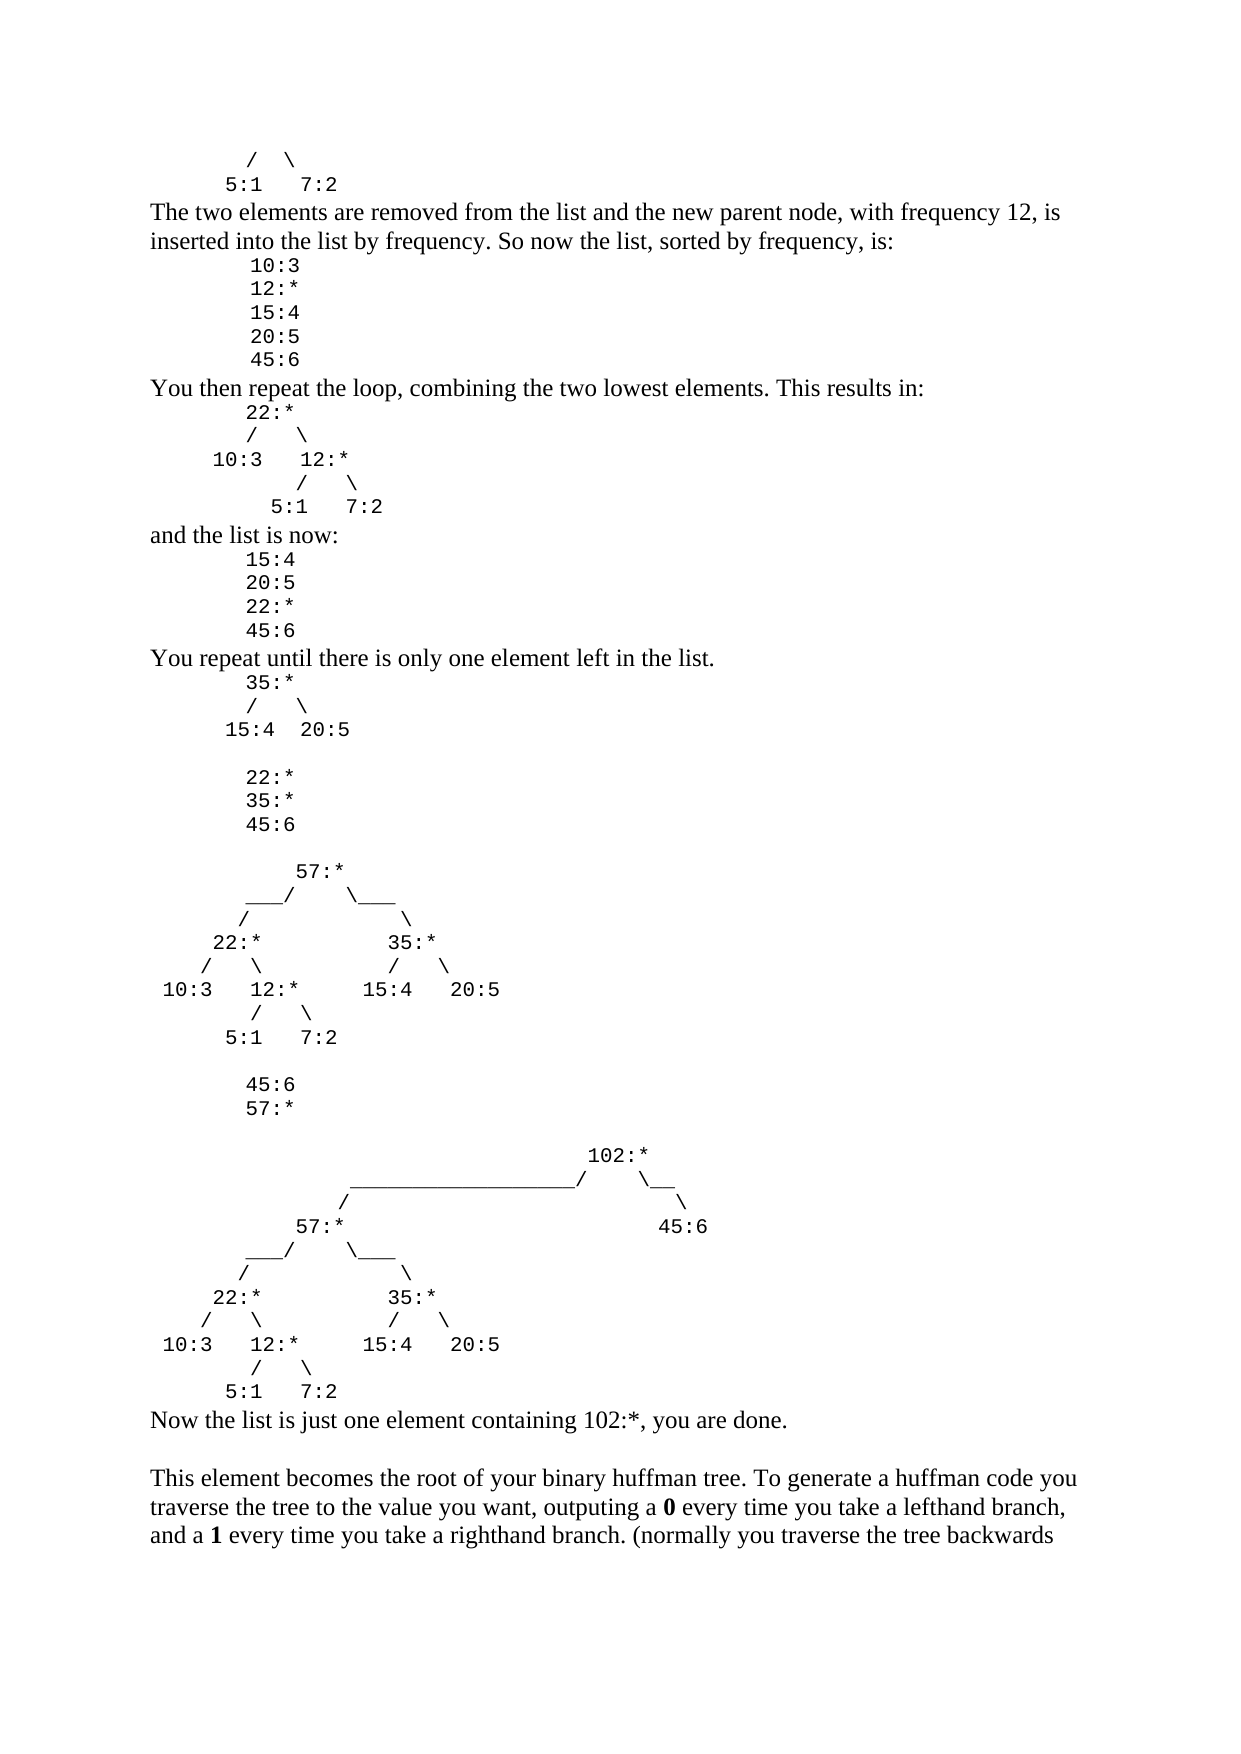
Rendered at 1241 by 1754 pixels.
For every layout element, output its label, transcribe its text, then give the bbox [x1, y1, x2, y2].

text 12:* [150, 278, 1090, 302]
text 5:1 7:2 [150, 1027, 1090, 1050]
text / \ [150, 473, 1090, 496]
text / \ [150, 1263, 1090, 1287]
text ___/ \___ [150, 1239, 1090, 1263]
text / \ [150, 150, 1090, 174]
text 10:3 12:* 15:4 20:5 [150, 1334, 1090, 1358]
text The two elements are removed from the list and the new parent node, with frequency 12, is inserted into the list by frequency. So now the list, sorted by frequency, is: [150, 197, 1090, 255]
text 5:1 7:2 [150, 1381, 1090, 1405]
text 22:* [150, 402, 1090, 425]
text 45:6 [150, 814, 1090, 838]
text 10:3 12:* 15:4 20:5 [150, 979, 1090, 1003]
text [150, 1463, 1090, 1549]
text 35:* [150, 790, 1090, 814]
text 45:6 [150, 620, 1090, 643]
text __________________/ \__ [150, 1169, 1090, 1192]
text / \ [150, 1003, 1090, 1027]
text 35:* [150, 672, 1090, 696]
text 57:* [150, 1098, 1090, 1121]
text / \ [150, 1358, 1090, 1381]
text 10:3 12:* [150, 449, 1090, 473]
text 102:* [150, 1145, 1090, 1169]
text You repeat until there is only one element left in the list. [150, 643, 1090, 672]
text ___/ \___ [150, 885, 1090, 908]
text 57:* 45:6 [150, 1216, 1090, 1239]
text You then repeat the loop, combining the two lowest elements. This results in: [150, 373, 1090, 402]
text / \ [150, 425, 1090, 449]
text / \ [150, 696, 1090, 719]
text 22:* 35:* [150, 932, 1090, 956]
text 45:6 [150, 349, 1090, 373]
text 10:3 [150, 255, 1090, 278]
text Now the list is just one element containing 102:*, you are done. [150, 1405, 1090, 1434]
text / \ [150, 908, 1090, 932]
text / \ [150, 1192, 1090, 1216]
text 45:6 [150, 1074, 1090, 1098]
text / \ / \ [150, 1311, 1090, 1334]
text 22:* [150, 596, 1090, 620]
text and the list is now: [150, 520, 1090, 549]
text 20:5 [150, 572, 1090, 596]
text 20:5 [150, 326, 1090, 349]
text 5:1 7:2 [150, 174, 1090, 197]
text 15:4 20:5 [150, 719, 1090, 743]
text 22:* [150, 767, 1090, 790]
text 15:4 [150, 302, 1090, 326]
text 22:* 35:* [150, 1287, 1090, 1311]
text / \ / \ [150, 956, 1090, 979]
text 57:* [150, 861, 1090, 885]
text 15:4 [150, 549, 1090, 572]
text 5:1 7:2 [150, 496, 1090, 520]
